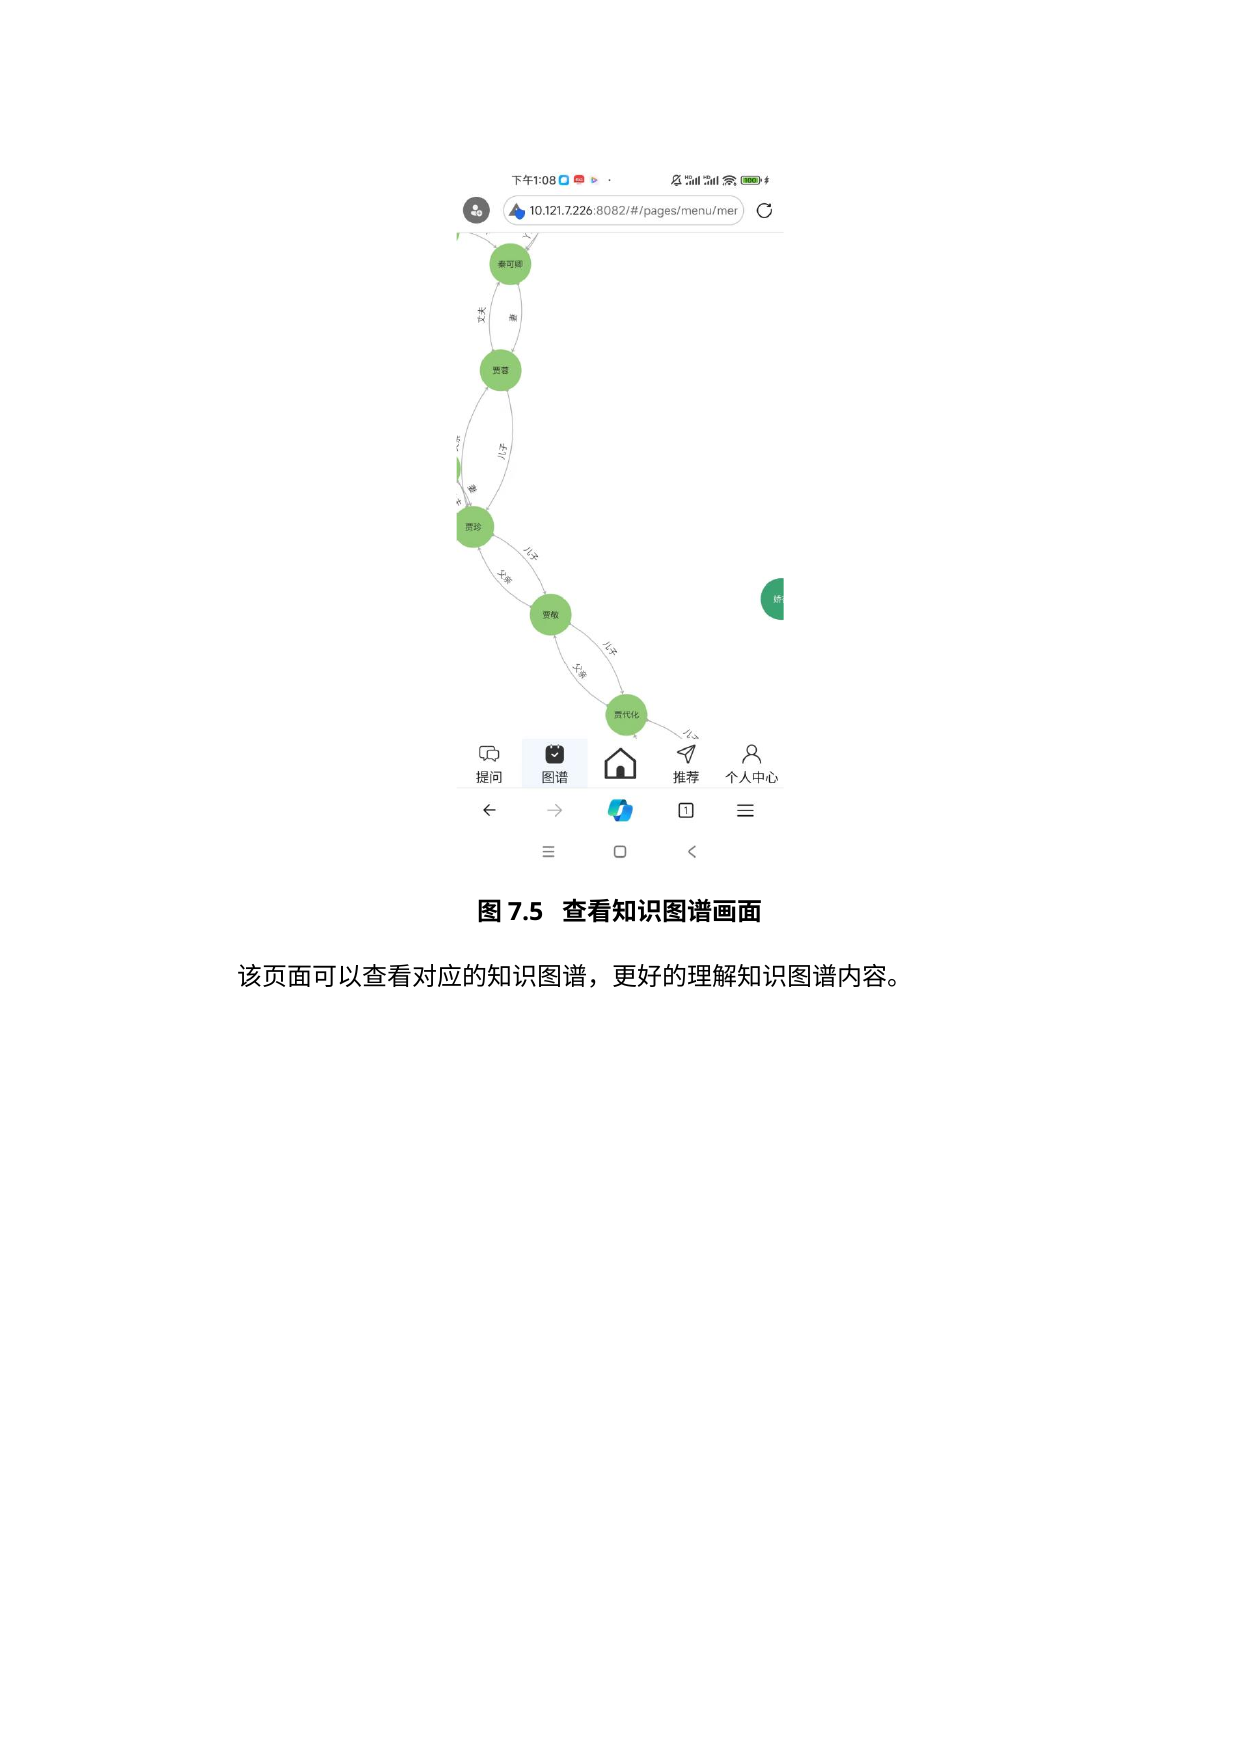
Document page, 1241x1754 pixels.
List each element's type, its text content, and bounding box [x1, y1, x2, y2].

text 该页面可以查看对应的知识图谱，更好的理解知识图谱内容。 [187, 942, 1053, 1007]
text 图7.5 查看知识图谱画面 [187, 877, 1053, 942]
picture [456, 162, 784, 871]
